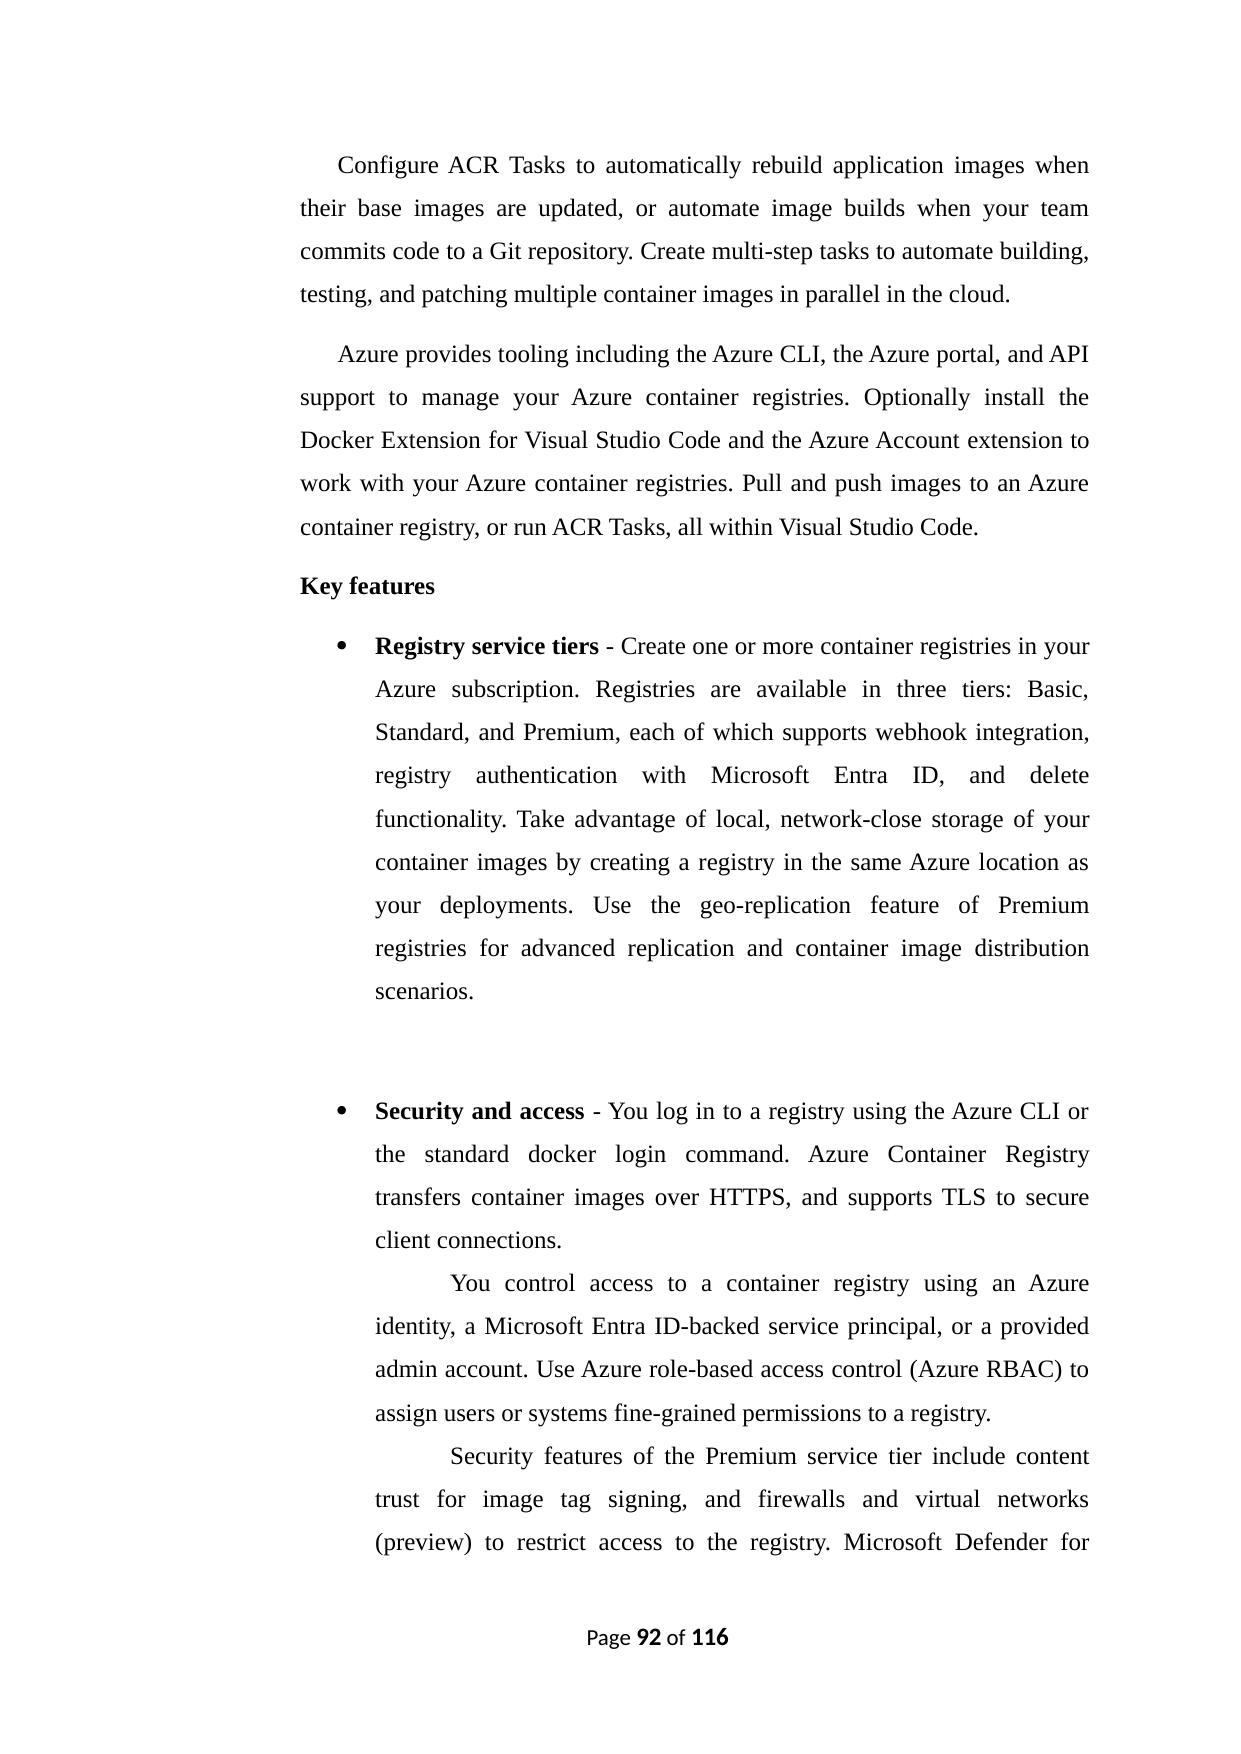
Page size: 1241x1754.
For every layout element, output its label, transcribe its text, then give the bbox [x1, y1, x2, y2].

list Registry service tiers - Create one or more container registries in your Azure subscription. Registries are available in three tiers: Basic, Standard, and Premium, each of which supports webhook integration, registry authentication with Microsoft Entra ID, and delete functionality. Take advantage of local, network-close storage of your container images by creating a registry in the same Azure location as your deployments. Use the geo-replication feature of Premium registries for advanced replication and container image distribution scenarios. [337, 631, 1090, 1005]
list Security and access - You log in to a registry using the Azure CLI or the standard docker login command. Azure Container Registry transfers container images over HTTPS, and supports TLS to secure client connections. [337, 1096, 1090, 1254]
text Azure provides tooling including the Azure CLI, the Azure portal, and API support to manage your Azure container registries. Optionally install the Docker Extension for Visual Studio Code and the Azure Account extension to work with your Azure container registries. Pull and push images to an Azure container registry, or run ACR Tasks, all within Visual Studio Code. [300, 339, 1090, 540]
text Key features [225, 571, 1090, 600]
list You control access to a container registry using an Azure identity, a Microsoft Entra ID-backed service principal, or a provided admin account. Use Azure role-based access control (Azure RBAC) to assign users or systems fine-grained permissions to a registry. [375, 1268, 1090, 1426]
text Configure ACR Tasks to automatically rebuild application images when their base images are updated, or automate image builds when your team commits code to a Git repository. Create multi-step tasks to automate building, testing, and patching multiple container images in parallel in the cloud. [300, 150, 1090, 308]
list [375, 1441, 1090, 1556]
